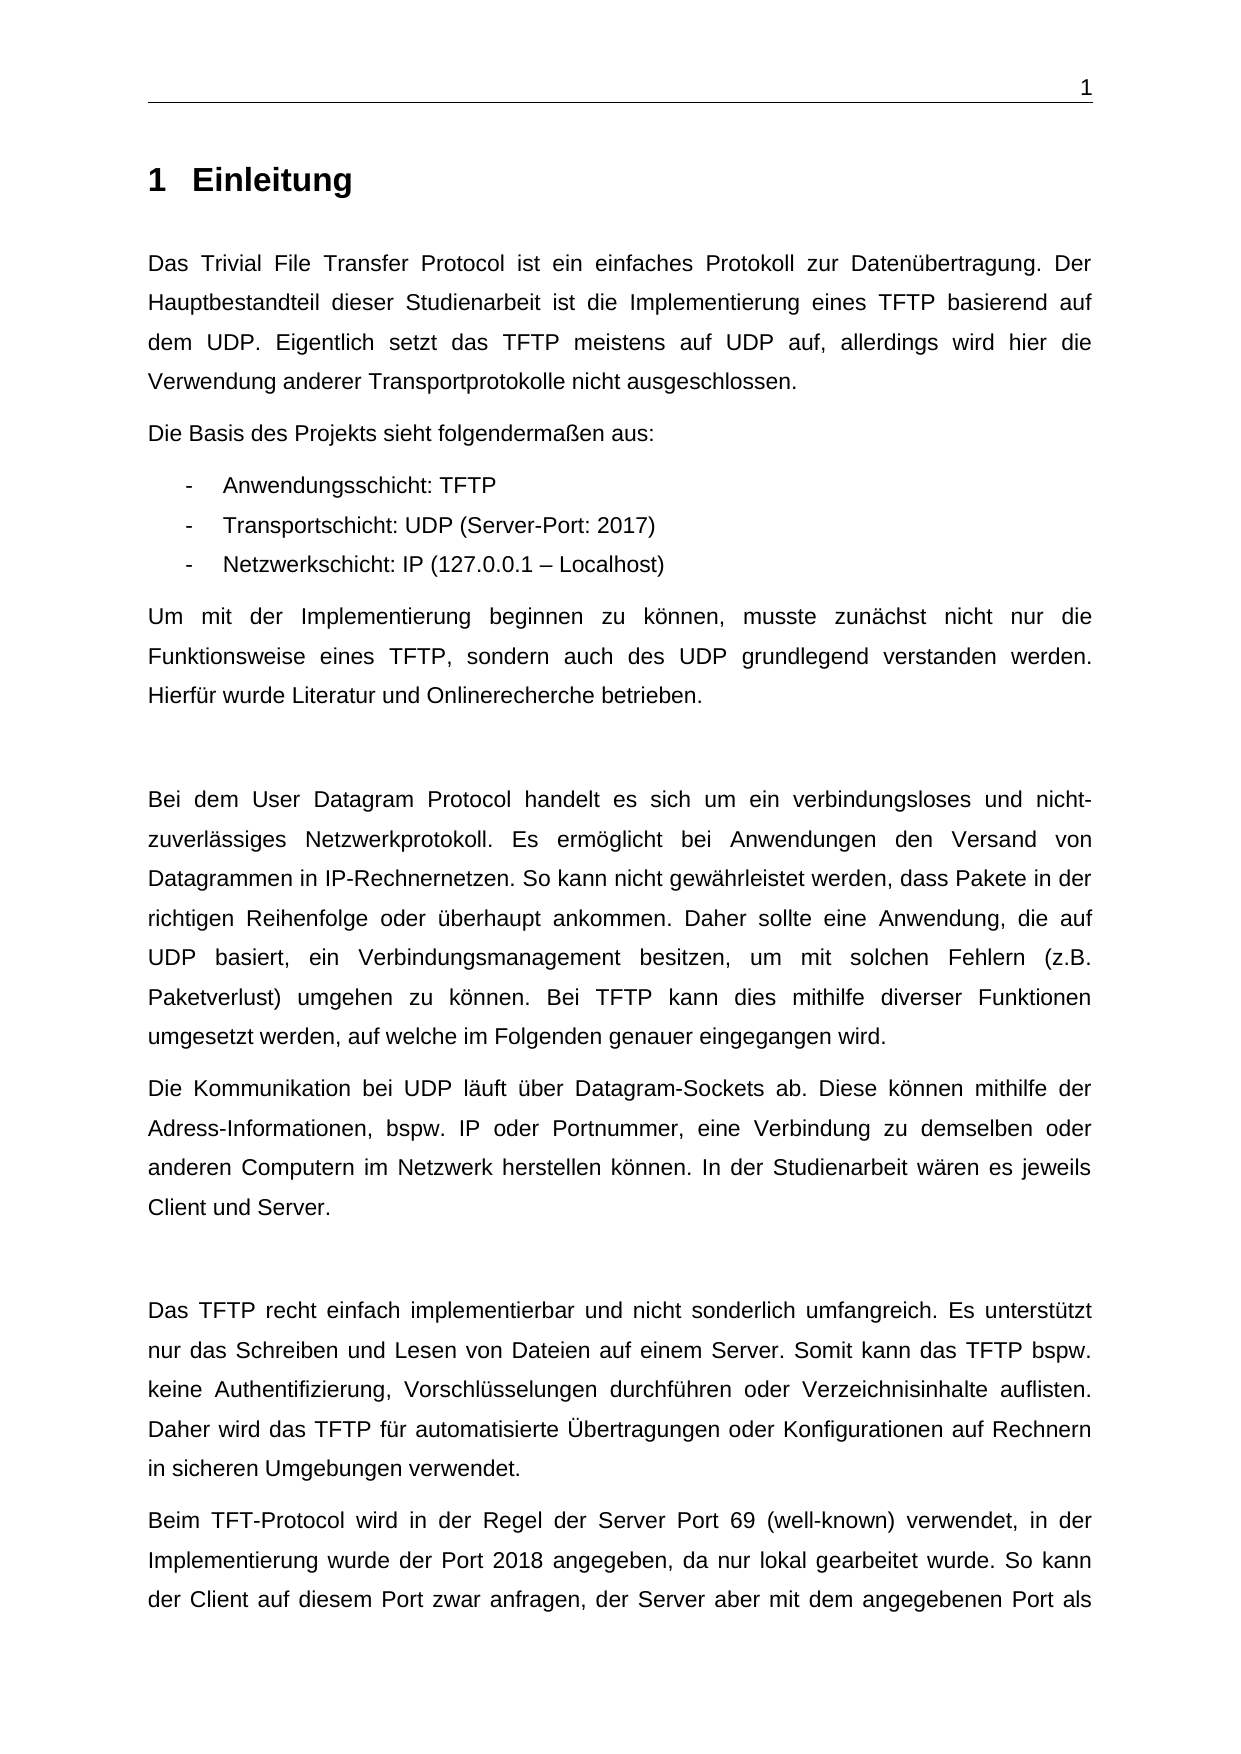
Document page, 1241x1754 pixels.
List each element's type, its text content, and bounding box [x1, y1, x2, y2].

subtitle Einleitung [148, 160, 1093, 198]
text Bei dem User Datagram Protocol handelt es sich um ein verbindungsloses und nicht-zuverlässiges Netzwerkprotokoll. Es ermöglicht bei Anwendungen den Versand von Datagrammen in IP-Rechnernetzen. So kann nicht gewährleistet werden, dass Pakete in der richtigen Reihenfolge oder überhaupt ankommen. Daher sollte eine Anwendung, die auf UDP basiert, ein Verbindungsmanagement besitzen, um mit solchen Fehlern (z.B. Paketverlust) umgehen zu können. Bei TFTP kann dies mithilfe diverser Funktionen umgesetzt werden, auf welche im Folgenden genauer eingegangen wird. [148, 786, 1093, 1049]
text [148, 1507, 1093, 1613]
list Netzwerkschicht: IP (127.0.0.1 – Localhost) [185, 551, 1093, 578]
text Die Basis des Projekts sieht folgendermaßen aus: [148, 420, 1093, 447]
text Die Kommunikation bei UDP läuft über Datagram-Sockets ab. Diese können mithilfe der Adress-Informationen, bspw. IP oder Portnummer, eine Verbindung zu demselben oder anderen Computern im Netzwerk herstellen können. In der Studienarbeit wären es jeweils Client und Server. [148, 1075, 1093, 1220]
text Um mit der Implementierung beginnen zu können, musste zunächst nicht nur die Funktionsweise eines TFTP, sondern auch des UDP grundlegend verstanden werden. Hierfür wurde Literatur und Onlinerecherche betrieben. [148, 603, 1093, 708]
text Das Trivial File Transfer Protocol ist ein einfaches Protokoll zur Datenübertragung. Der Hauptbestandteil dieser Studienarbeit ist die Implementierung eines TFTP basierend auf dem UDP. Eigentlich setzt das TFTP meistens auf UDP auf, allerdings wird hier die Verwendung anderer Transportprotokolle nicht ausgeschlossen. [148, 250, 1093, 395]
text Das TFTP recht einfach implementierbar und nicht sonderlich umfangreich. Es unterstützt nur das Schreiben und Lesen von Dateien auf einem Server. Somit kann das TFTP bspw. keine Authentifizierung, Vorschlüsselungen durchführen oder Verzeichnisinhalte auflisten. Daher wird das TFTP für automatisierte Übertragungen oder Konfigurationen auf Rechnern in sicheren Umgebungen verwendet. [148, 1297, 1093, 1482]
list Anwendungsschicht: TFTP [185, 472, 1093, 499]
list Transportschicht: UDP (Server-Port: 2017) [185, 512, 1093, 538]
